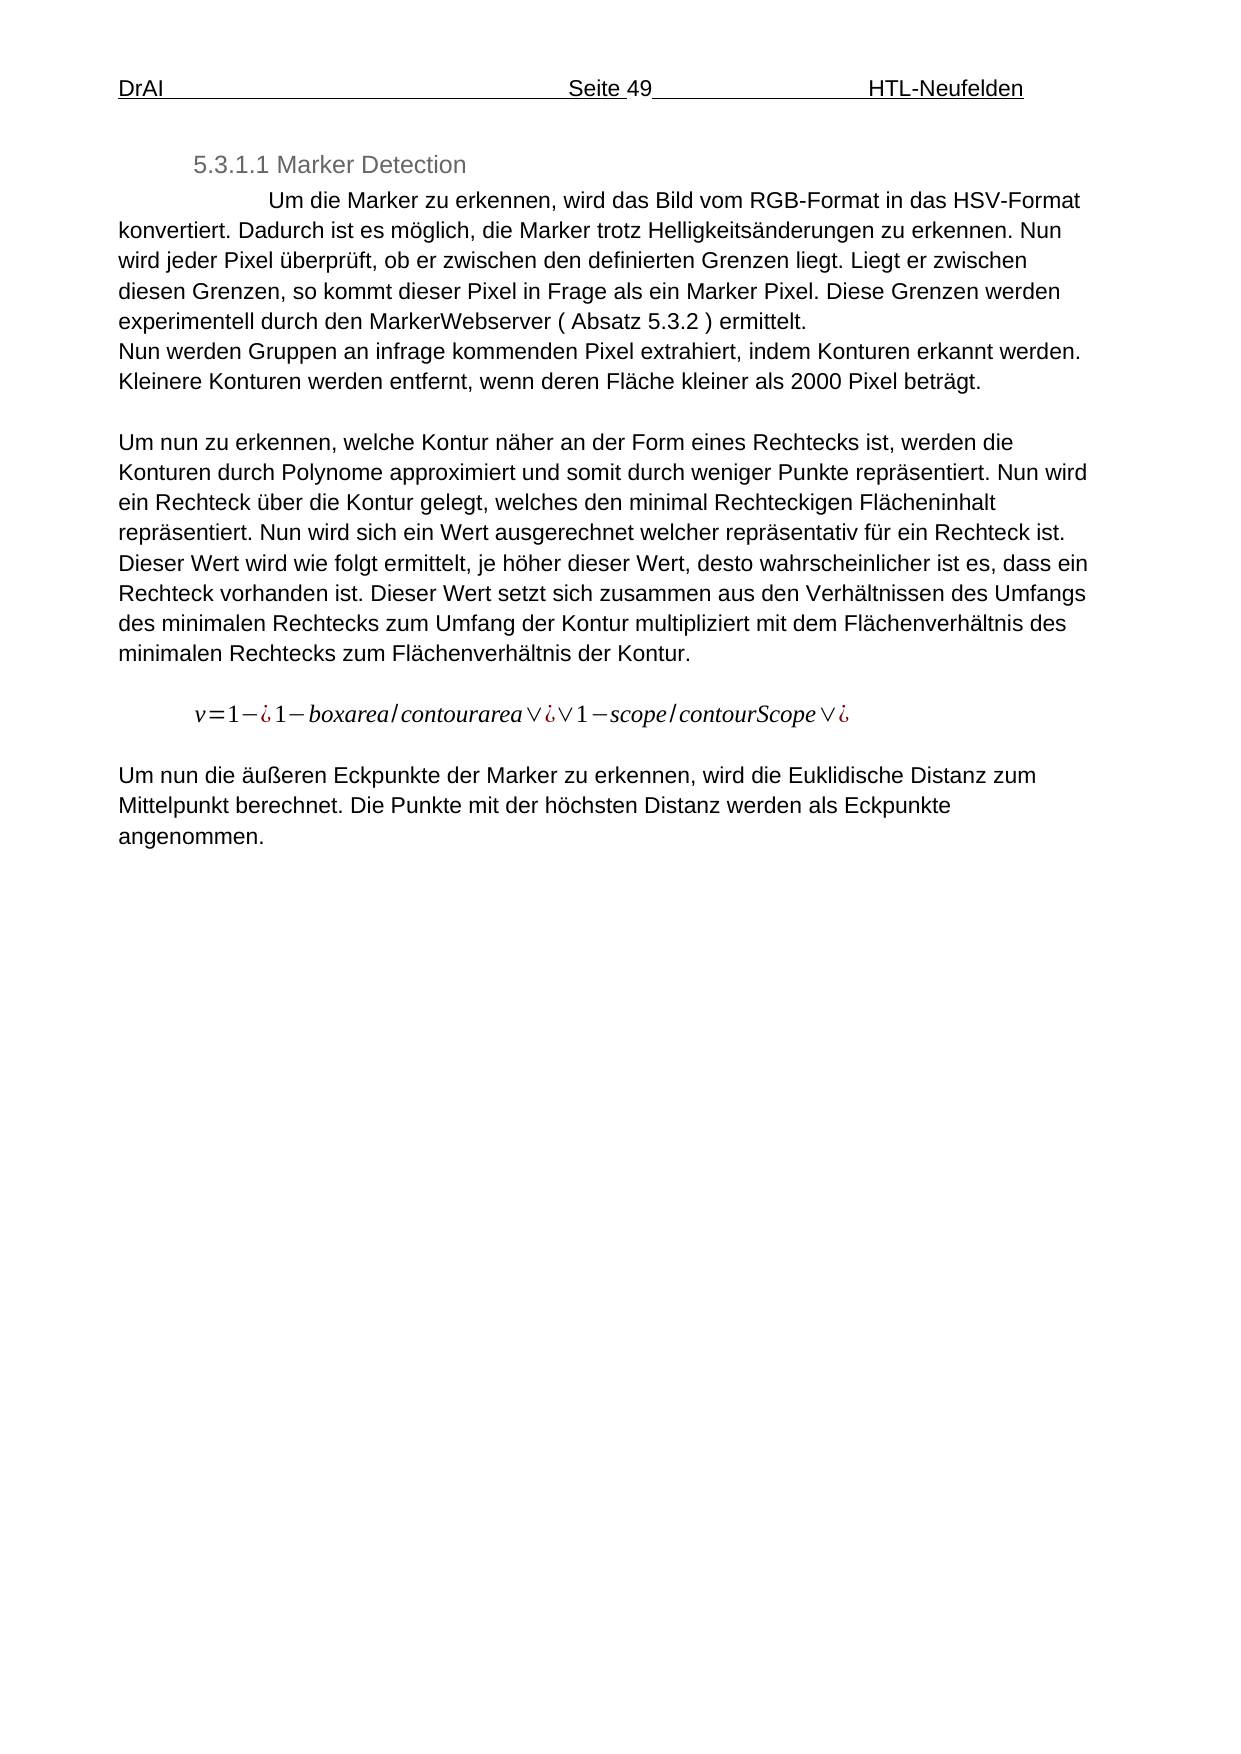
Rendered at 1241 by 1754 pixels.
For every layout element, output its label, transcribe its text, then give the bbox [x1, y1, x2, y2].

text Um nun die äußeren Eckpunkte der Marker zu erkennen, wird die Euklidische Distanz zum Mittelpunkt berechnet. Die Punkte mit der höchsten Distanz werden als Eckpunkte angenommen. [118, 762, 1090, 849]
text Nun werden Gruppen an infrage kommenden Pixel extrahiert, indem Konturen erkannt werden. Kleinere Konturen werden entfernt, wenn deren Fläche kleiner als 2000 Pixel beträgt. [118, 338, 1090, 395]
text Um nun zu erkennen, welche Kontur näher an der Form eines Rechtecks ist, werden die Konturen durch Polynome approximiert und somit durch weniger Punkte repräsentiert. Nun wird ein Rechteck über die Kontur gelegt, welches den minimal Rechteckigen Flächeninhalt repräsentiert. Nun wird sich ein Wert ausgerechnet welcher repräsentativ für ein Rechteck ist. Dieser Wert wird wie folgt ermittelt, je höher dieser Wert, desto wahrscheinlicher ist es, dass ein Rechteck vorhanden ist. Dieser Wert setzt sich zusammen aus den Verhältnissen des Umfangs des minimalen Rechtecks zum Umfang der Kontur multipliziert mit dem Flächenverhältnis des minimalen Rechtecks zum Flächenverhältnis der Kontur. [118, 429, 1090, 667]
text Um die Marker zu erkennen, wird das Bild vom RGB-Format in das HSV-Format konvertiert. Dadurch ist es möglich, die Marker trotz Helligkeitsänderungen zu erkennen. Nun wird jeder Pixel überprüft, ob er zwischen den definierten Grenzen liegt. Liegt er zwischen diesen Grenzen, so kommt dieser Pixel in Frage als ein Marker Pixel. Diese Grenzen werden experimentell durch den MarkerWebserver ( Absatz 5.3.2 ) ermittelt. [118, 187, 1090, 334]
subtitle 5.3.1.1 Marker Detection [193, 150, 1090, 179]
